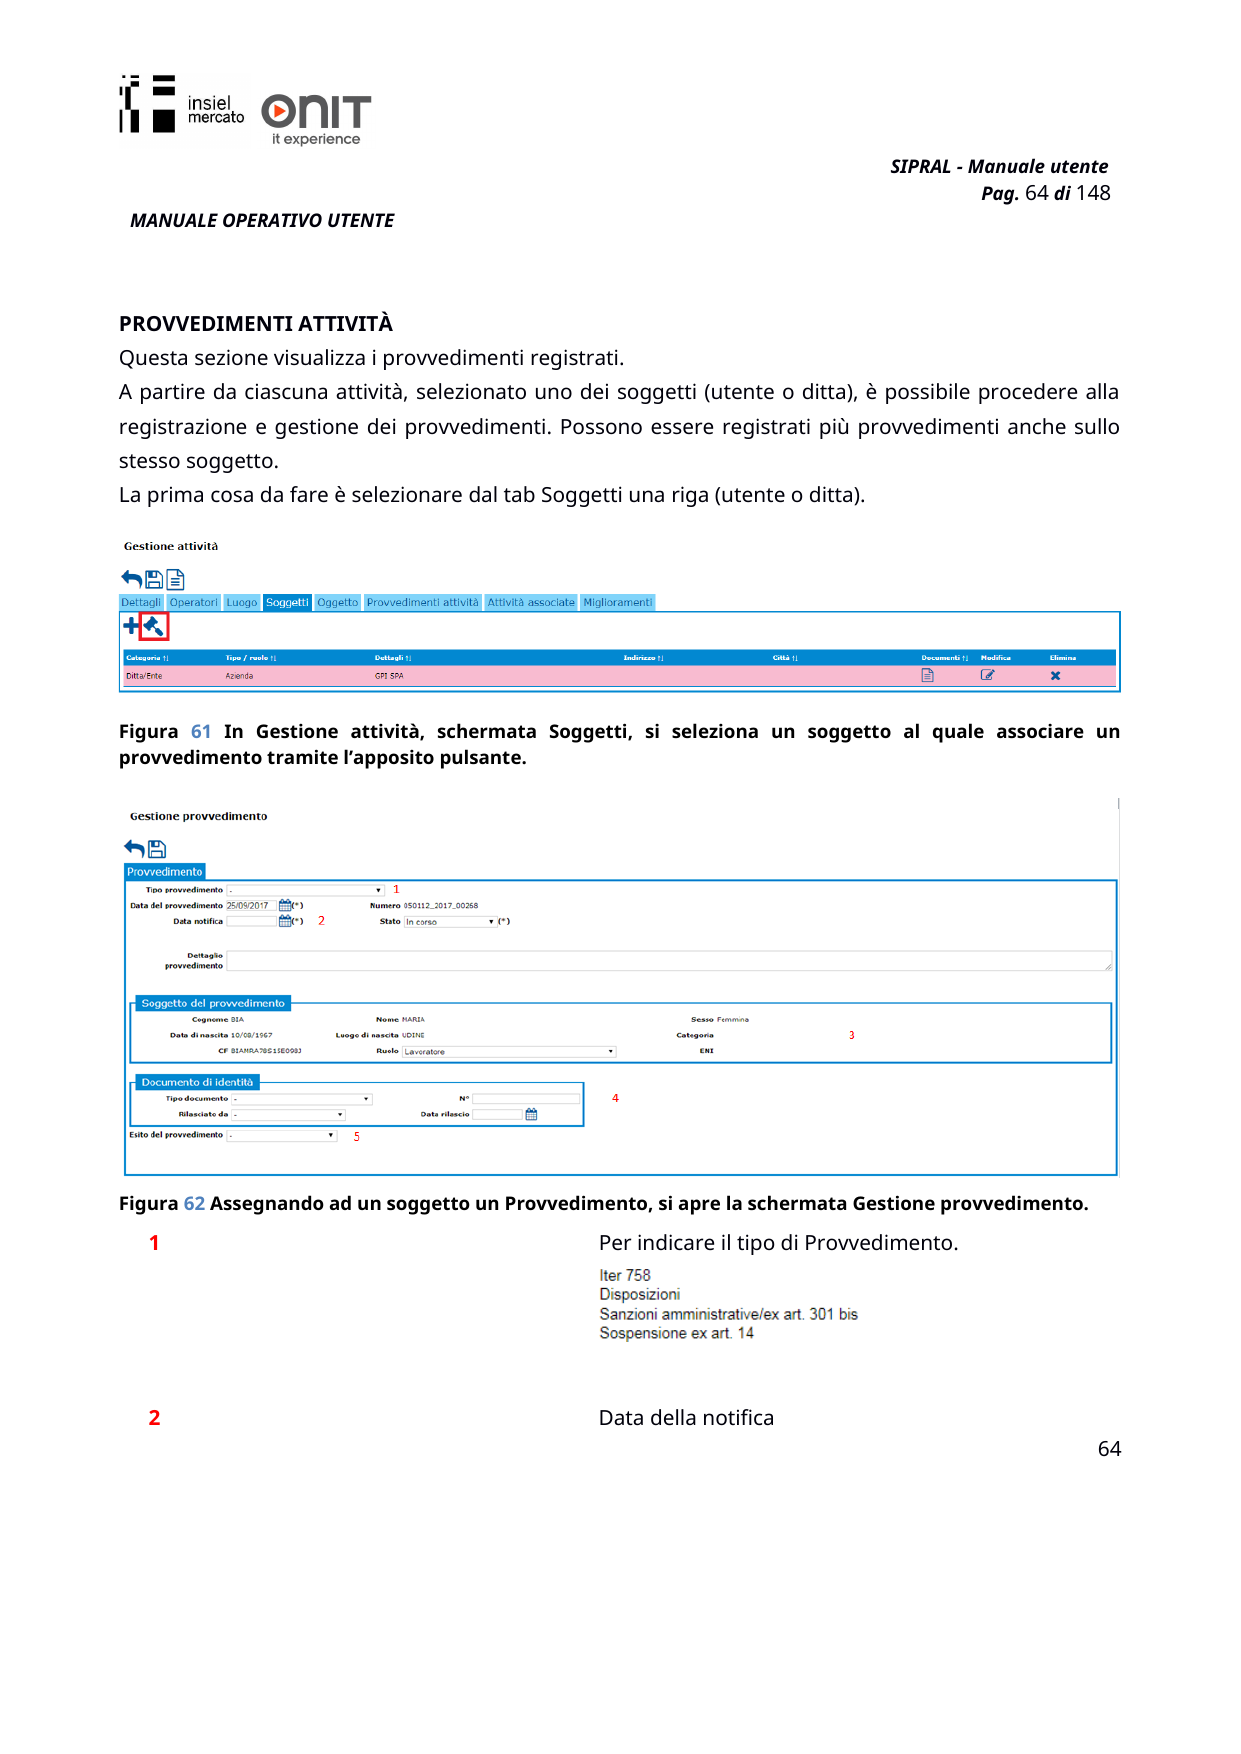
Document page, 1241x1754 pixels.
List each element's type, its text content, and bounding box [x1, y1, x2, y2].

text A partire da ciascuna attività, selezionato uno dei soggetti (utente o ditta), è possibile procedere alla registrazione e gestione dei provvedimenti. Possono essere registrati più provvedimenti anche sullo stesso soggetto. [119, 377, 1121, 475]
text La prima cosa da fare è selezionare dal tab Soggetti una riga (utente o ditta). [119, 481, 1121, 509]
picture [120, 798, 1120, 1178]
text PROVVEDIMENTI ATTIVITÀ [119, 309, 1121, 337]
picture [595, 1268, 882, 1342]
text Figura 62 Assegnando ad un soggetto un Provvedimento, si apre la schermata Gestione provvedimento. [119, 1191, 1121, 1216]
picture [118, 73, 252, 149]
list Per indicare il tipo di Provvedimento. [148, 1228, 1121, 1257]
list Data della notifica [148, 1403, 1121, 1431]
text Questa sezione visualizza i provvedimenti registrati. [119, 343, 1121, 372]
text Figura 61 In Gestione attività, schermata Soggetti, si seleziona un soggetto al quale associare un provvedimento tramite l’apposito pulsante. [119, 719, 1121, 770]
picture [118, 540, 1122, 694]
picture [257, 91, 376, 149]
